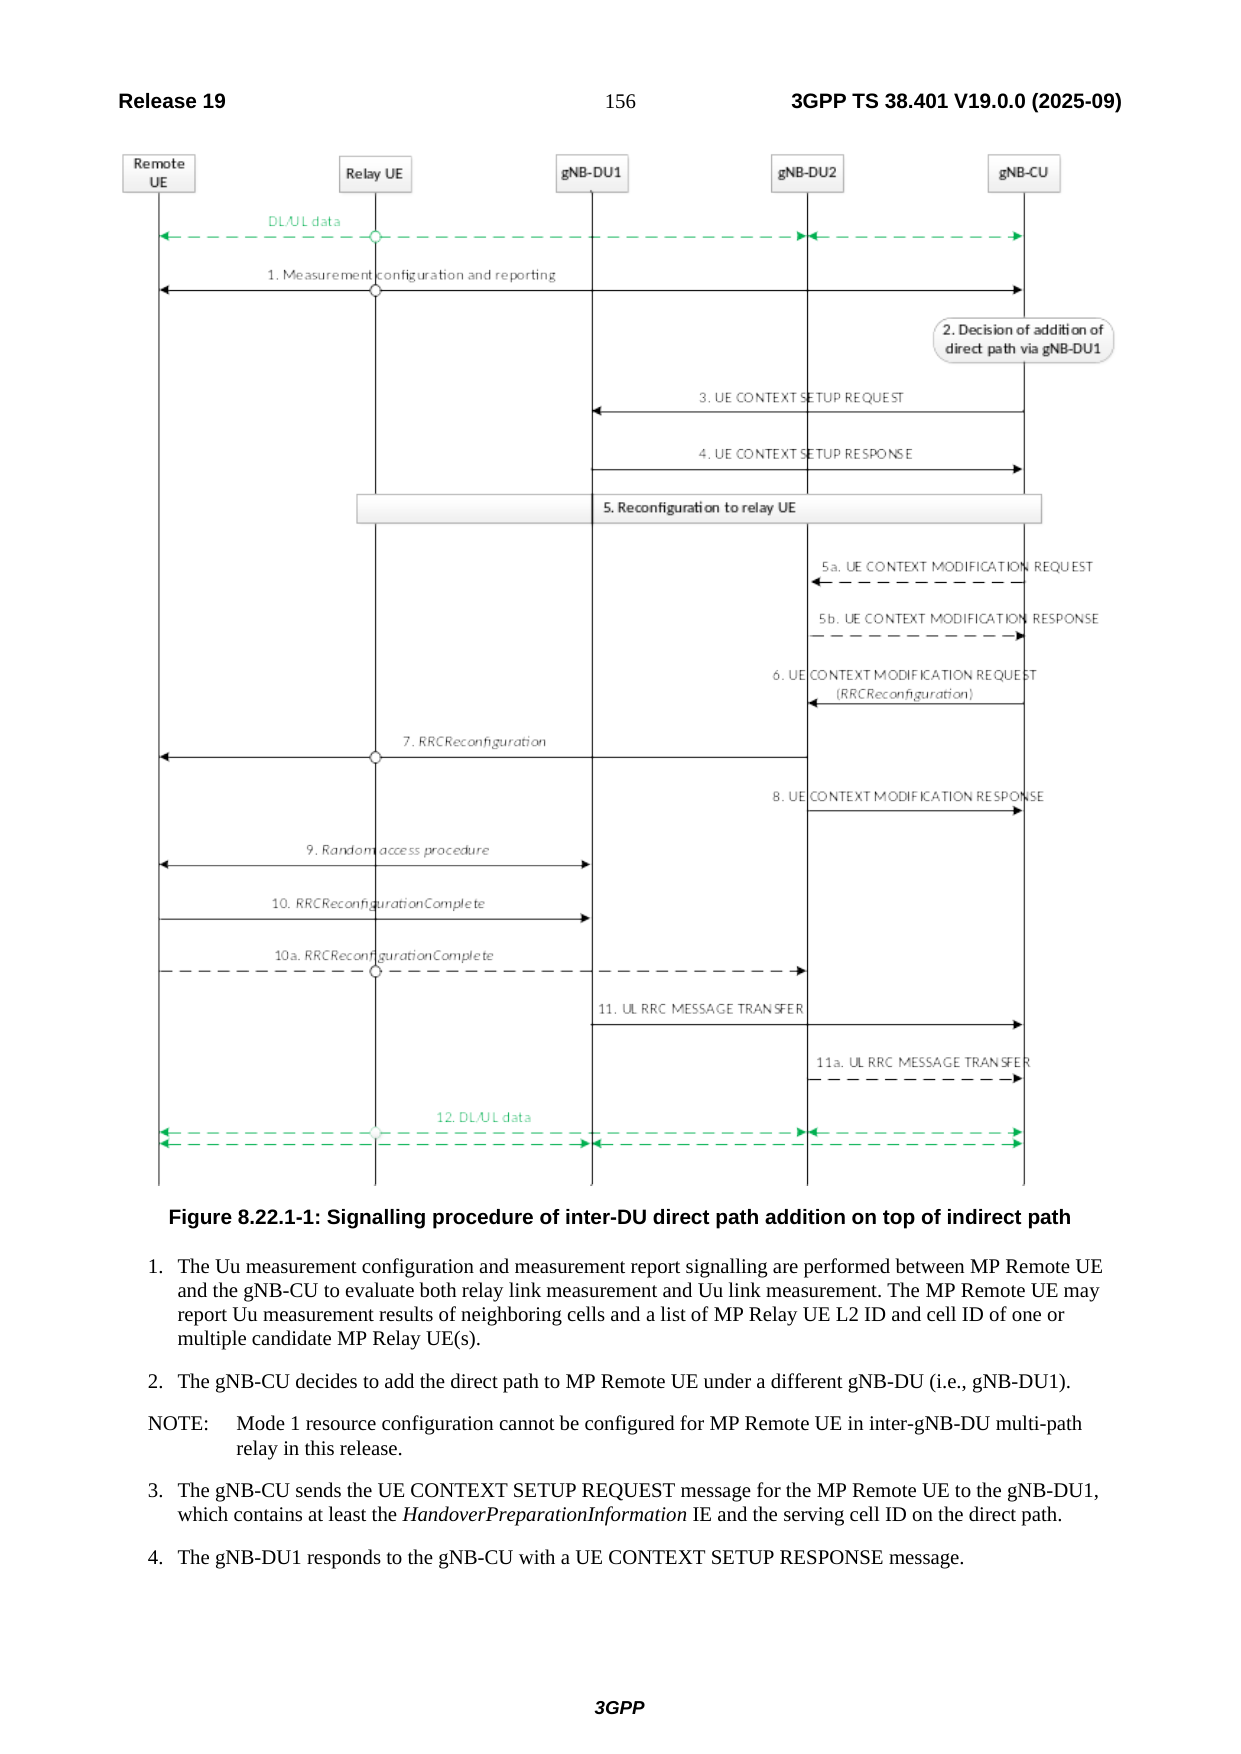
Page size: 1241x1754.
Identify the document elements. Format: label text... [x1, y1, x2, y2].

text Figure 8.22.1-1: Signalling procedure of inter-DU direct path addition on top of indirect path [118, 1204, 1122, 1228]
text 3. The gNB-CU sends the UE CONTEXT SETUP REQUEST message for the MP Remote UE to the gNB-DU1, which contains at least the HandoverPreparationInformation IE and the serving cell ID on the direct path. [148, 1478, 1122, 1526]
text NOTE: Mode 1 resource configuration cannot be configured for MP Remote UE in inter-gNB-DU multi-path relay in this release. [148, 1411, 1122, 1459]
text 1. The Uu measurement configuration and measurement report signalling are performed between MP Remote UE and the gNB-CU to evaluate both relay link measurement and Uu link measurement. The MP Remote UE may report Uu measurement results of neighboring cells and a list of MP Relay UE L2 ID and cell ID of one or multiple candidate MP Relay UE(s). [148, 1253, 1122, 1350]
text 2. The gNB-CU decides to add the direct path to MP Remote UE under a different gNB-DU (i.e., gNB-DU1). [148, 1368, 1122, 1393]
text 4. The gNB-DU1 responds to the gNB-CU with a UE CONTEXT SETUP RESPONSE message. [148, 1545, 1122, 1569]
